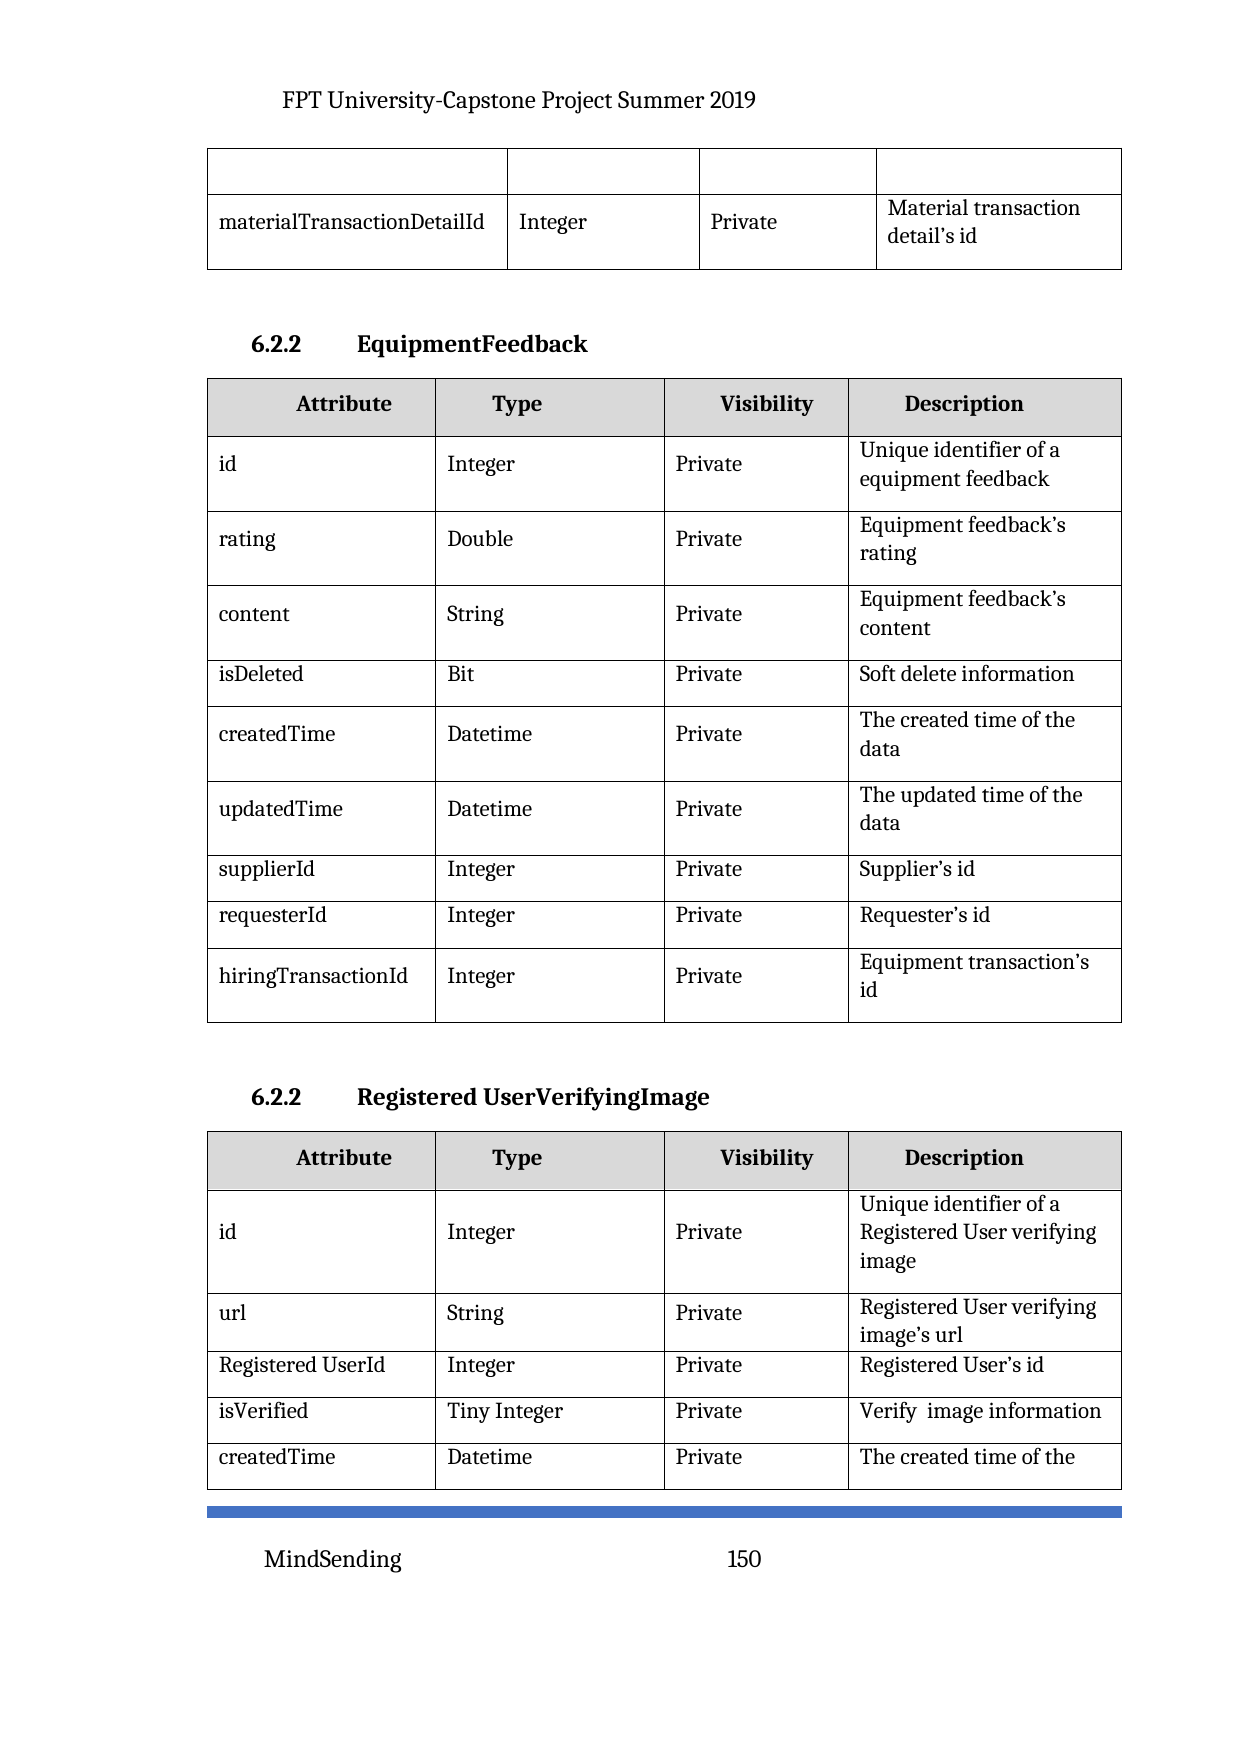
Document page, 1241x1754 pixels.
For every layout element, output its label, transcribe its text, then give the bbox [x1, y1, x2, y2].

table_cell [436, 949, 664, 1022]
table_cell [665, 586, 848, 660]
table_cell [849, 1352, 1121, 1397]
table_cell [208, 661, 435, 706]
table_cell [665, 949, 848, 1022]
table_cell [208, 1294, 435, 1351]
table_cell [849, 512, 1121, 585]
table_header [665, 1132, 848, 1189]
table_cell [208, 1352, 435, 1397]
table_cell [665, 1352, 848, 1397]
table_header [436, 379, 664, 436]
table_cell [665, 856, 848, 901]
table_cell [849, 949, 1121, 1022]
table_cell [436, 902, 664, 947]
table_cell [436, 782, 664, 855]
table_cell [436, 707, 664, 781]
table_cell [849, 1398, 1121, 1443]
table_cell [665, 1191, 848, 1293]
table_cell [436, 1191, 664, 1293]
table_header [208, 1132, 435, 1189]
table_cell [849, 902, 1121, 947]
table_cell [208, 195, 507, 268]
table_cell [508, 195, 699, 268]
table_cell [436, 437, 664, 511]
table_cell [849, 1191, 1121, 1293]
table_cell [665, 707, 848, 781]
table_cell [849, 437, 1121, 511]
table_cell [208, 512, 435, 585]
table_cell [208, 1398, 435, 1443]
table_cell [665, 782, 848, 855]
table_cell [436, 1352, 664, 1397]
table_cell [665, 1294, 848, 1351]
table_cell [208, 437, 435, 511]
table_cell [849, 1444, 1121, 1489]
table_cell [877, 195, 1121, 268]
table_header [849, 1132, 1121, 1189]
subtitle EquipmentFeedback [206, 330, 1122, 358]
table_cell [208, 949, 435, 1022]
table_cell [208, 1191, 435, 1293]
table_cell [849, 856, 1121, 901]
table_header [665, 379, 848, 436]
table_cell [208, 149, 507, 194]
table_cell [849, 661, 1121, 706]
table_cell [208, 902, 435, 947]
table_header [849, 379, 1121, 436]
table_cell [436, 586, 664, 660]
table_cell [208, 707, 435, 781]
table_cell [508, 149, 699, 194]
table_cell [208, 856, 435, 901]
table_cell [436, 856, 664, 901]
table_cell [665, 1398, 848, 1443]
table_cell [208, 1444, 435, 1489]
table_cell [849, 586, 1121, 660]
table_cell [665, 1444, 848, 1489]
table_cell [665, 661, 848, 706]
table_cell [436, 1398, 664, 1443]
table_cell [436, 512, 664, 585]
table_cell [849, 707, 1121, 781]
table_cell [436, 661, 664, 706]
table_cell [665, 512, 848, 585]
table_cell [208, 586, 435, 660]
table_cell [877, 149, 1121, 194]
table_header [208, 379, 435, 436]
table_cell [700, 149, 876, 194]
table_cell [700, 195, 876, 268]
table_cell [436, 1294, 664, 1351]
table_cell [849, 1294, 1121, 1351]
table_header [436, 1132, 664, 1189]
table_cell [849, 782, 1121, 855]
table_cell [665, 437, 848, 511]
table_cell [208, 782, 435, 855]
subtitle Registered UserVerifyingImage [206, 1083, 1122, 1112]
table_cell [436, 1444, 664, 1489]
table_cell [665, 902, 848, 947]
